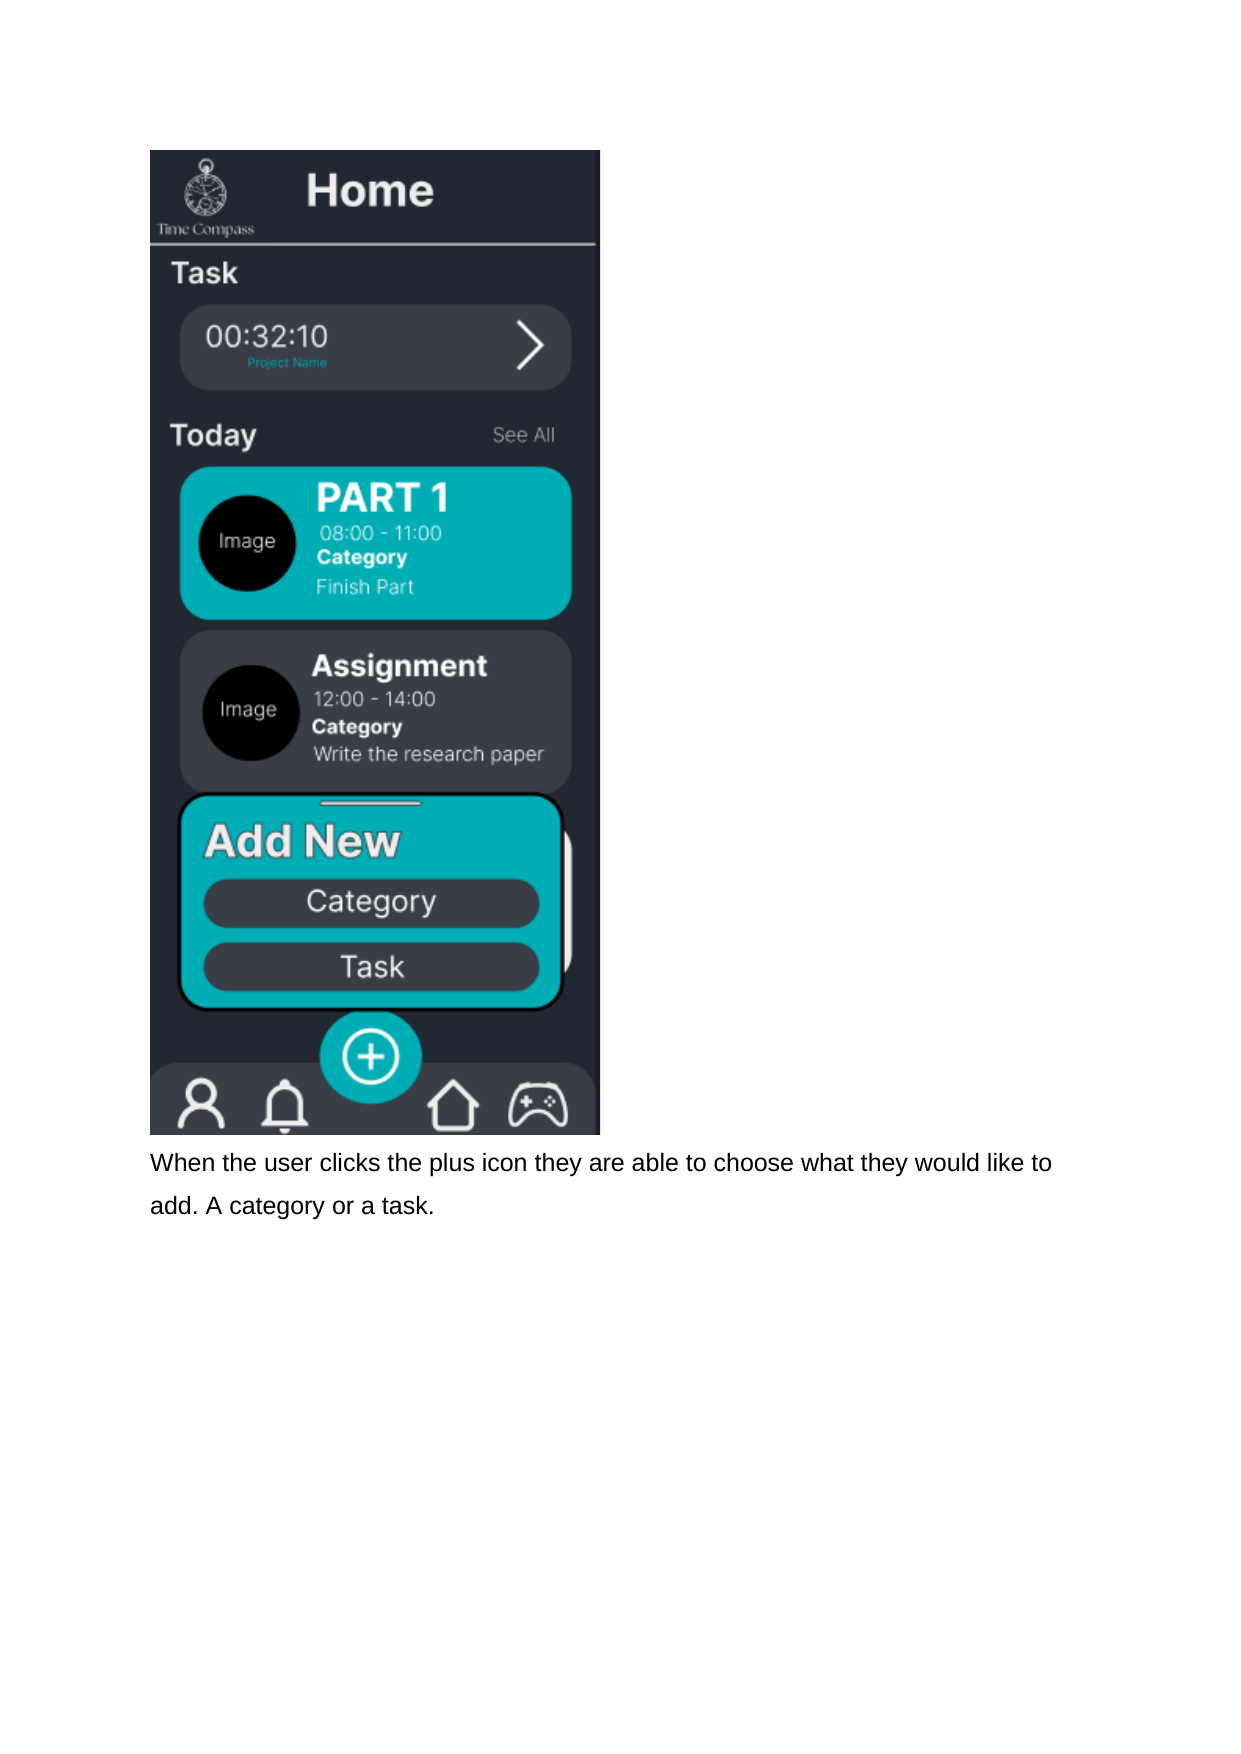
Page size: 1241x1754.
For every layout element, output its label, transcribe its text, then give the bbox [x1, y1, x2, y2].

text When the user clicks the plus icon they are able to choose what they would like to add. A category or a task. [150, 1147, 1090, 1219]
picture [150, 150, 600, 1135]
